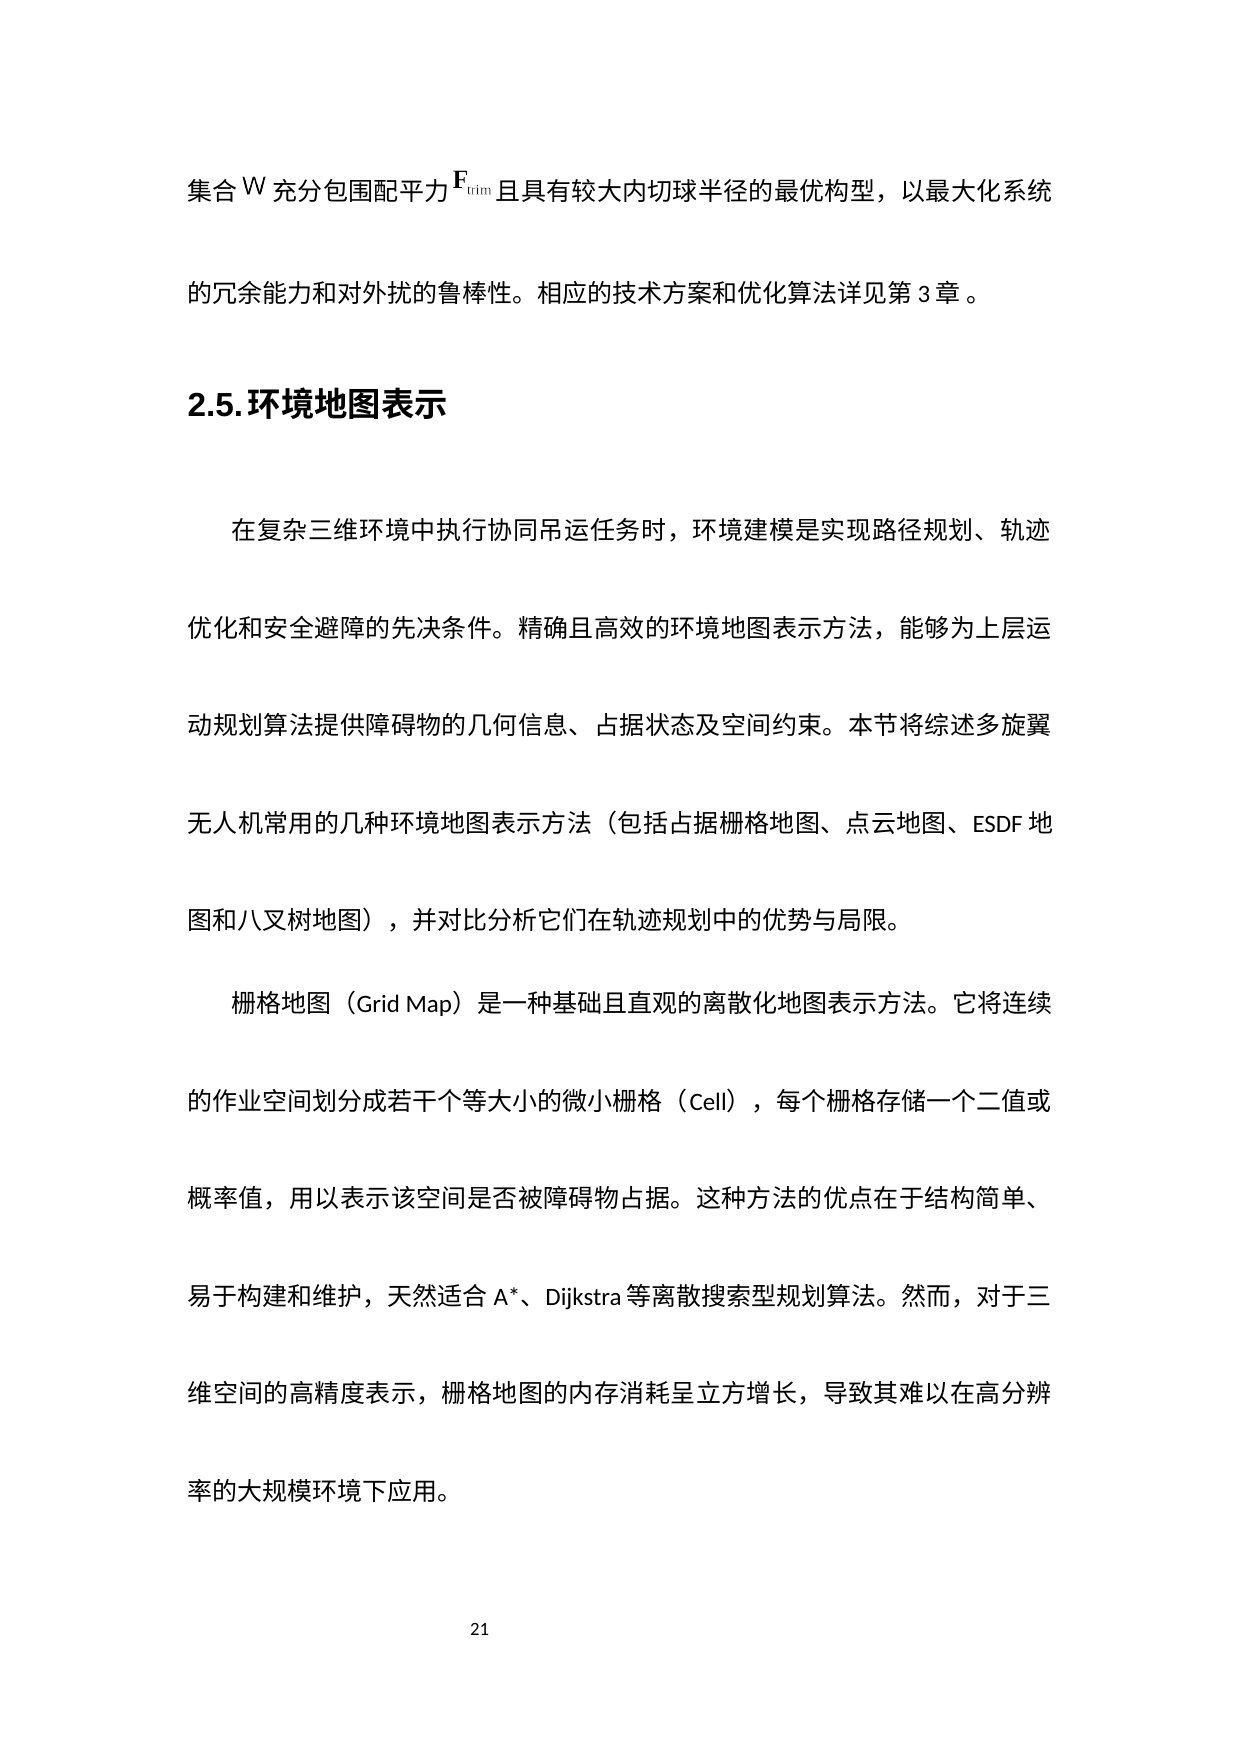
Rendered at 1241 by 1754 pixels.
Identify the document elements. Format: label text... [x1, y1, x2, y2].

text 在复杂三维环境中执行协同吊运任务时，环境建模是实现路径规划、轨迹优化和安全避障的先决条件。精确且高效的环境地图表示方法，能够为上层运动规划算法提供障碍物的几何信息、占据状态及空间约束。本节将综述多旋翼无人机常用的几种环境地图表示方法（包括占据栅格地图、点云地图、ESDF地图和八叉树地图），并对比分析它们在轨迹规划中的优势与局限。 [187, 496, 1053, 951]
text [187, 162, 1053, 324]
text 栅格地图（Grid Map）是一种基础且直观的离散化地图表示方法。它将连续的作业空间划分成若干个等大小的微小栅格（Cell），每个栅格存储一个二值或概率值，用以表示该空间是否被障碍物占据。这种方法的优点在于结构简单、易于构建和维护，天然适合A*、Dijkstra等离散搜索型规划算法。然而，对于三维空间的高精度表示，栅格地图的内存消耗呈立方增长，导致其难以在高分辨率的大规模环境下应用。 [187, 969, 1053, 1522]
subtitle 环境地图表示 [187, 370, 1053, 435]
